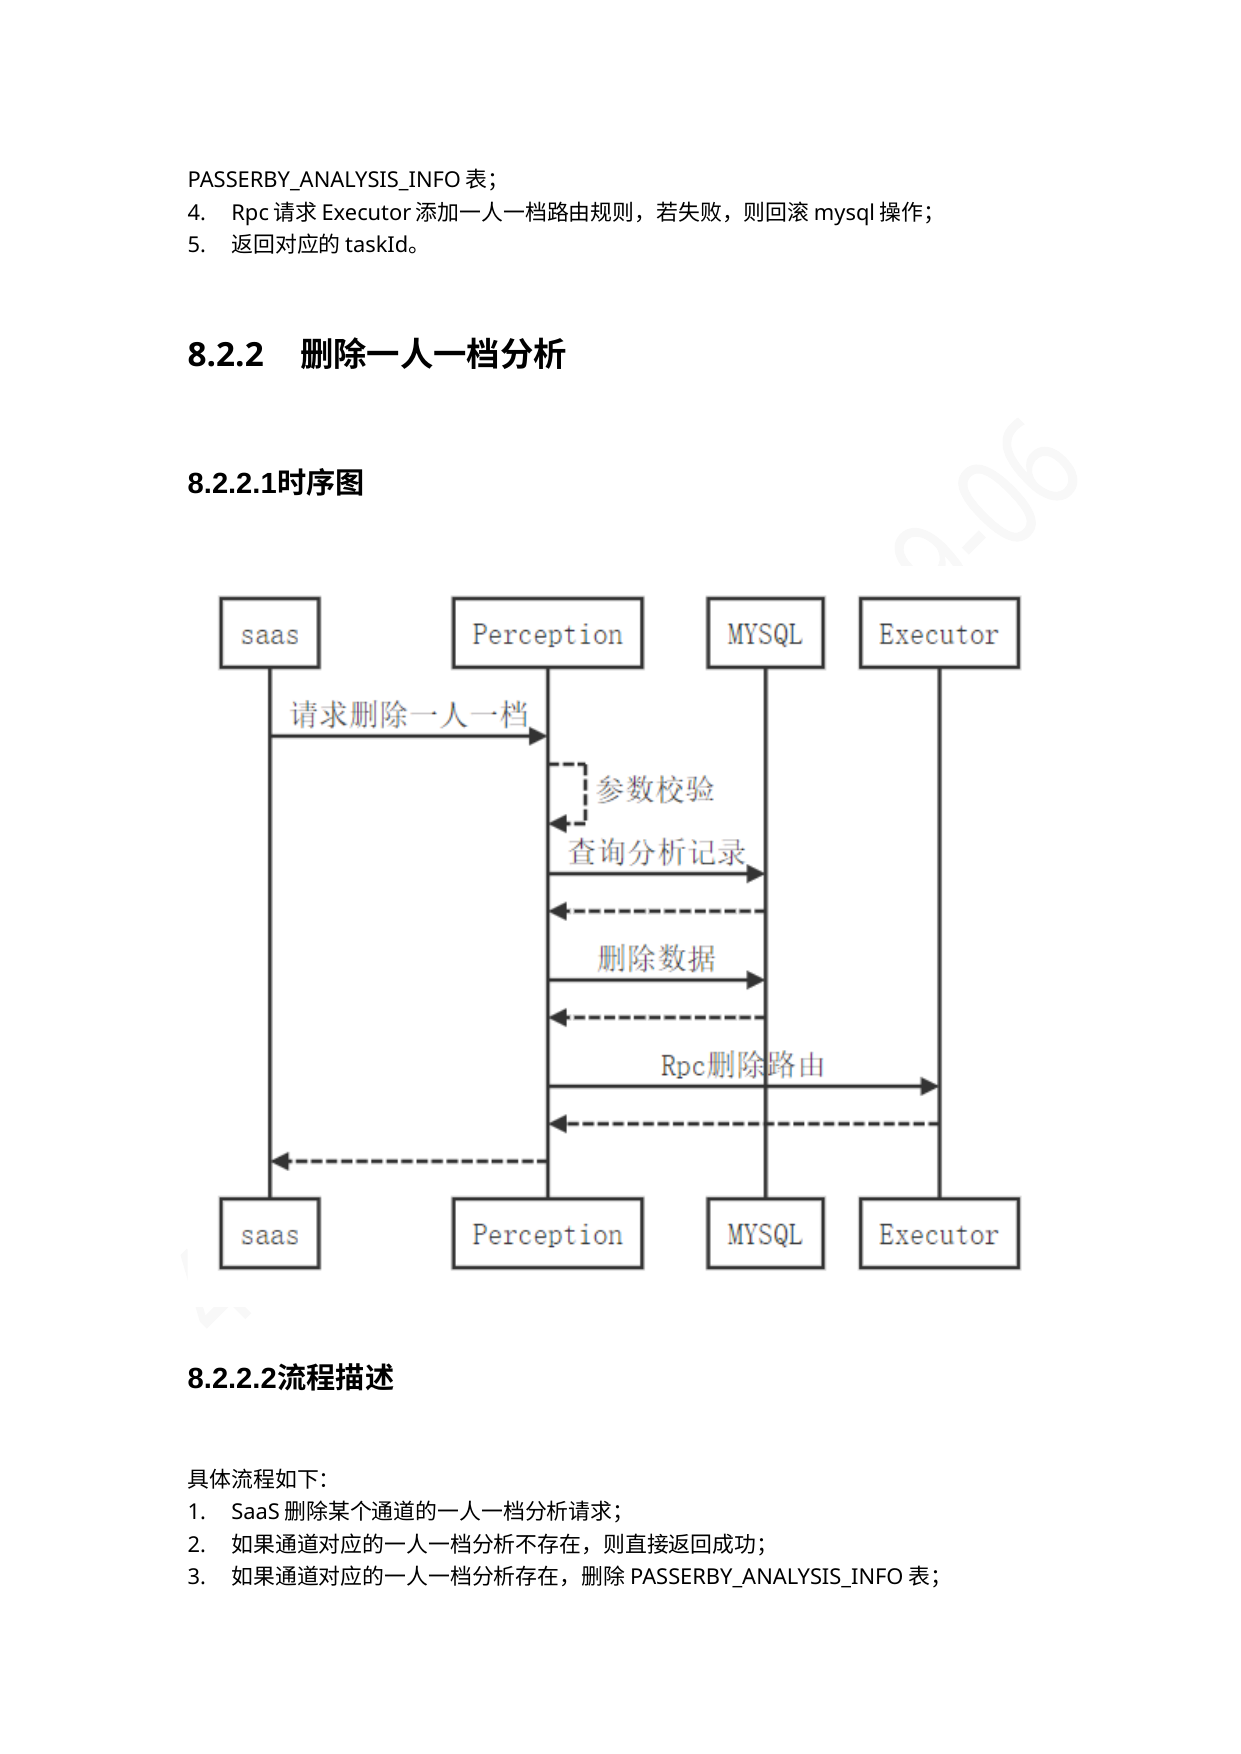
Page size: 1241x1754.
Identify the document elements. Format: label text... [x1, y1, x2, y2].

text 5. 返回对应的taskId。 [187, 227, 1053, 259]
text 4. Rpc请求Executor添加一人一档路由规则，若失败，则回滚mysql操作； [187, 194, 1053, 227]
subtitle 时序图 [187, 448, 1053, 513]
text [187, 162, 1053, 194]
text 3. 如果通道对应的一人一档分析存在，删除 PASSERBY_ANALYSIS_INFO表； [187, 1559, 1053, 1592]
subtitle 删除一人一档分析 [187, 319, 1053, 384]
picture [187, 566, 1086, 1307]
text 具体流程如下： [187, 1462, 1053, 1494]
text 1. SaaS删除某个通道的一人一档分析请求； [187, 1494, 1053, 1527]
subtitle 流程描述 [187, 1343, 1053, 1408]
text 2. 如果通道对应的一人一档分析不存在，则直接返回成功； [187, 1527, 1053, 1559]
